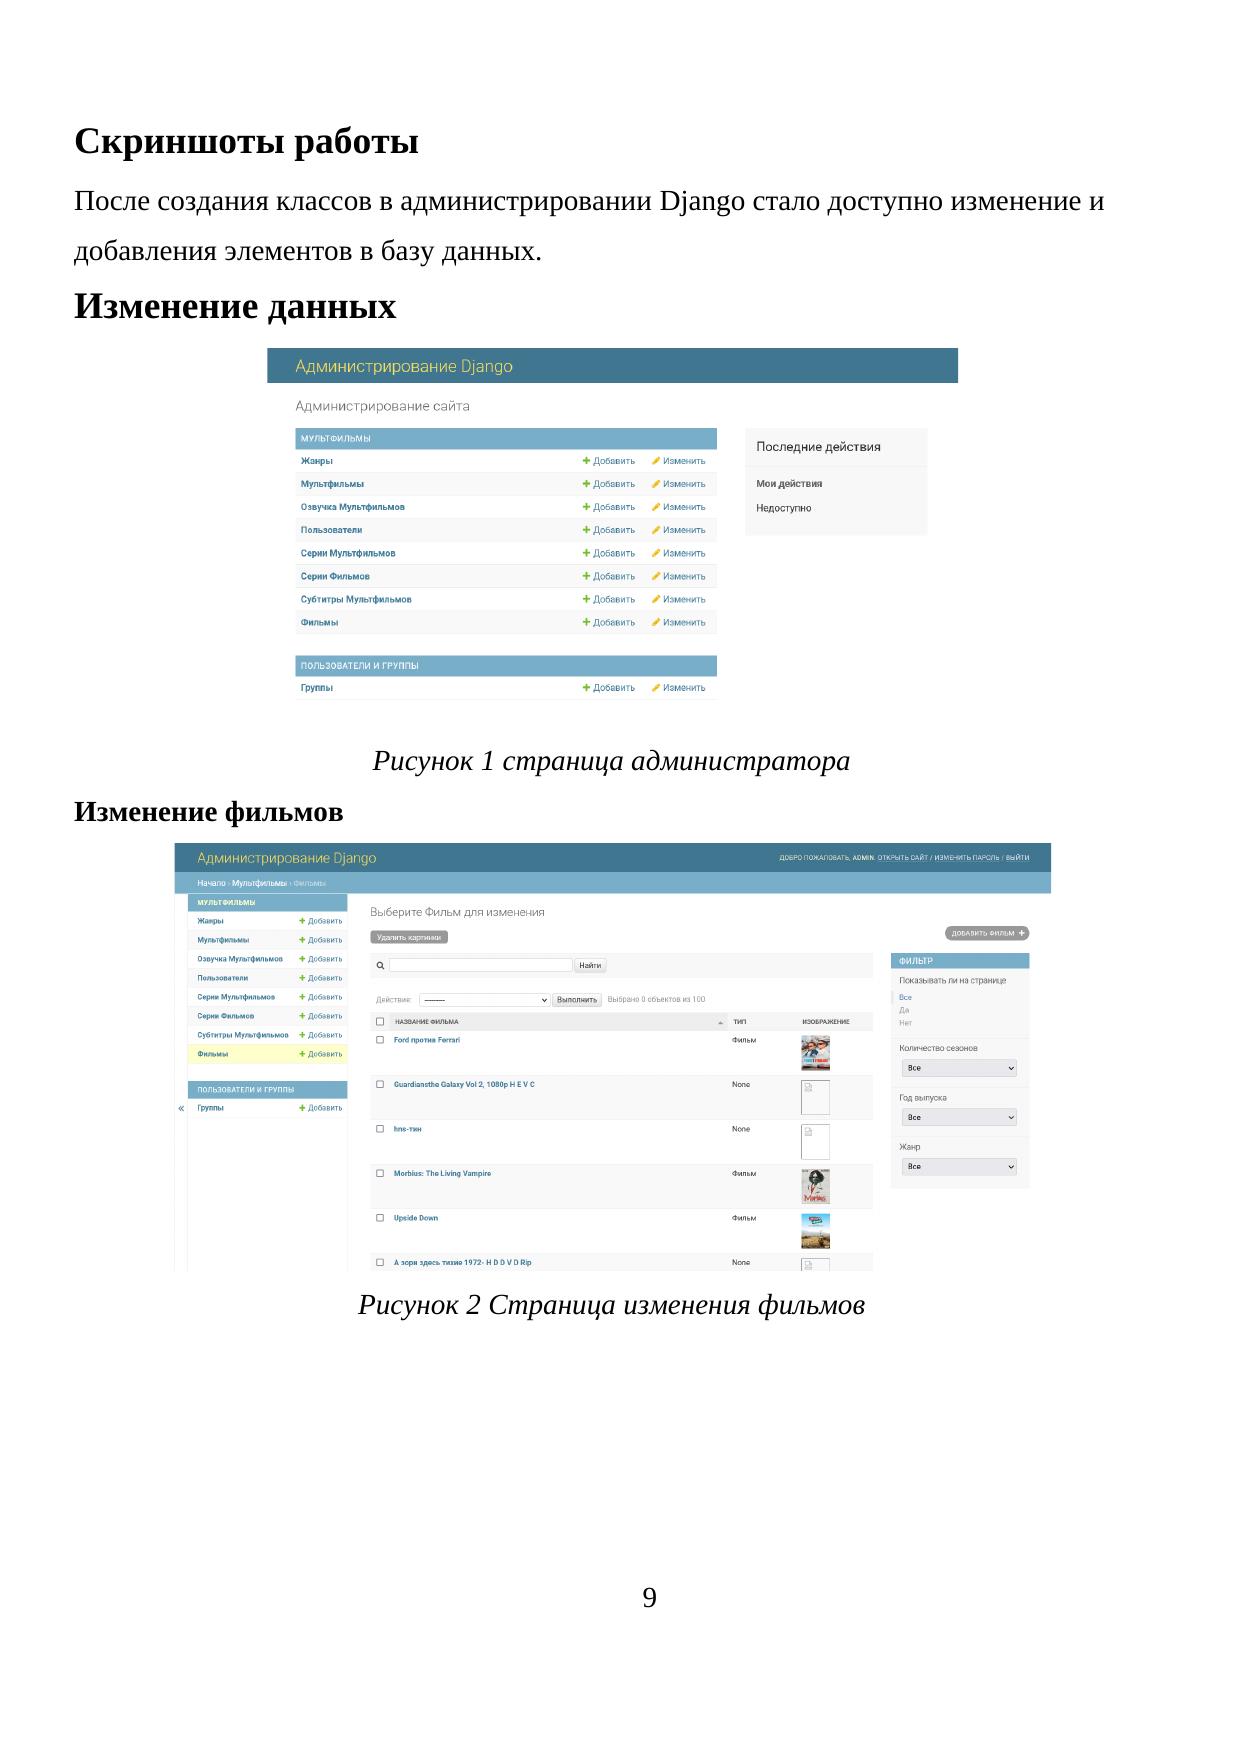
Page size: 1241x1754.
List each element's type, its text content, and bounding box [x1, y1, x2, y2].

text Изменение фильмов [74, 794, 1152, 827]
text После создания классов в администрировании Django стало доступно изменение и добавления элементов в базу данных. [74, 183, 1152, 267]
text Изменение данных [74, 283, 1152, 327]
text Рисунок 1 страница администратора [74, 743, 1152, 777]
picture [174, 843, 1052, 1271]
text Рисунок 2 Страница изменения фильмов [74, 1287, 1152, 1321]
picture [267, 348, 959, 727]
text Скриншоты работы [74, 118, 1152, 161]
